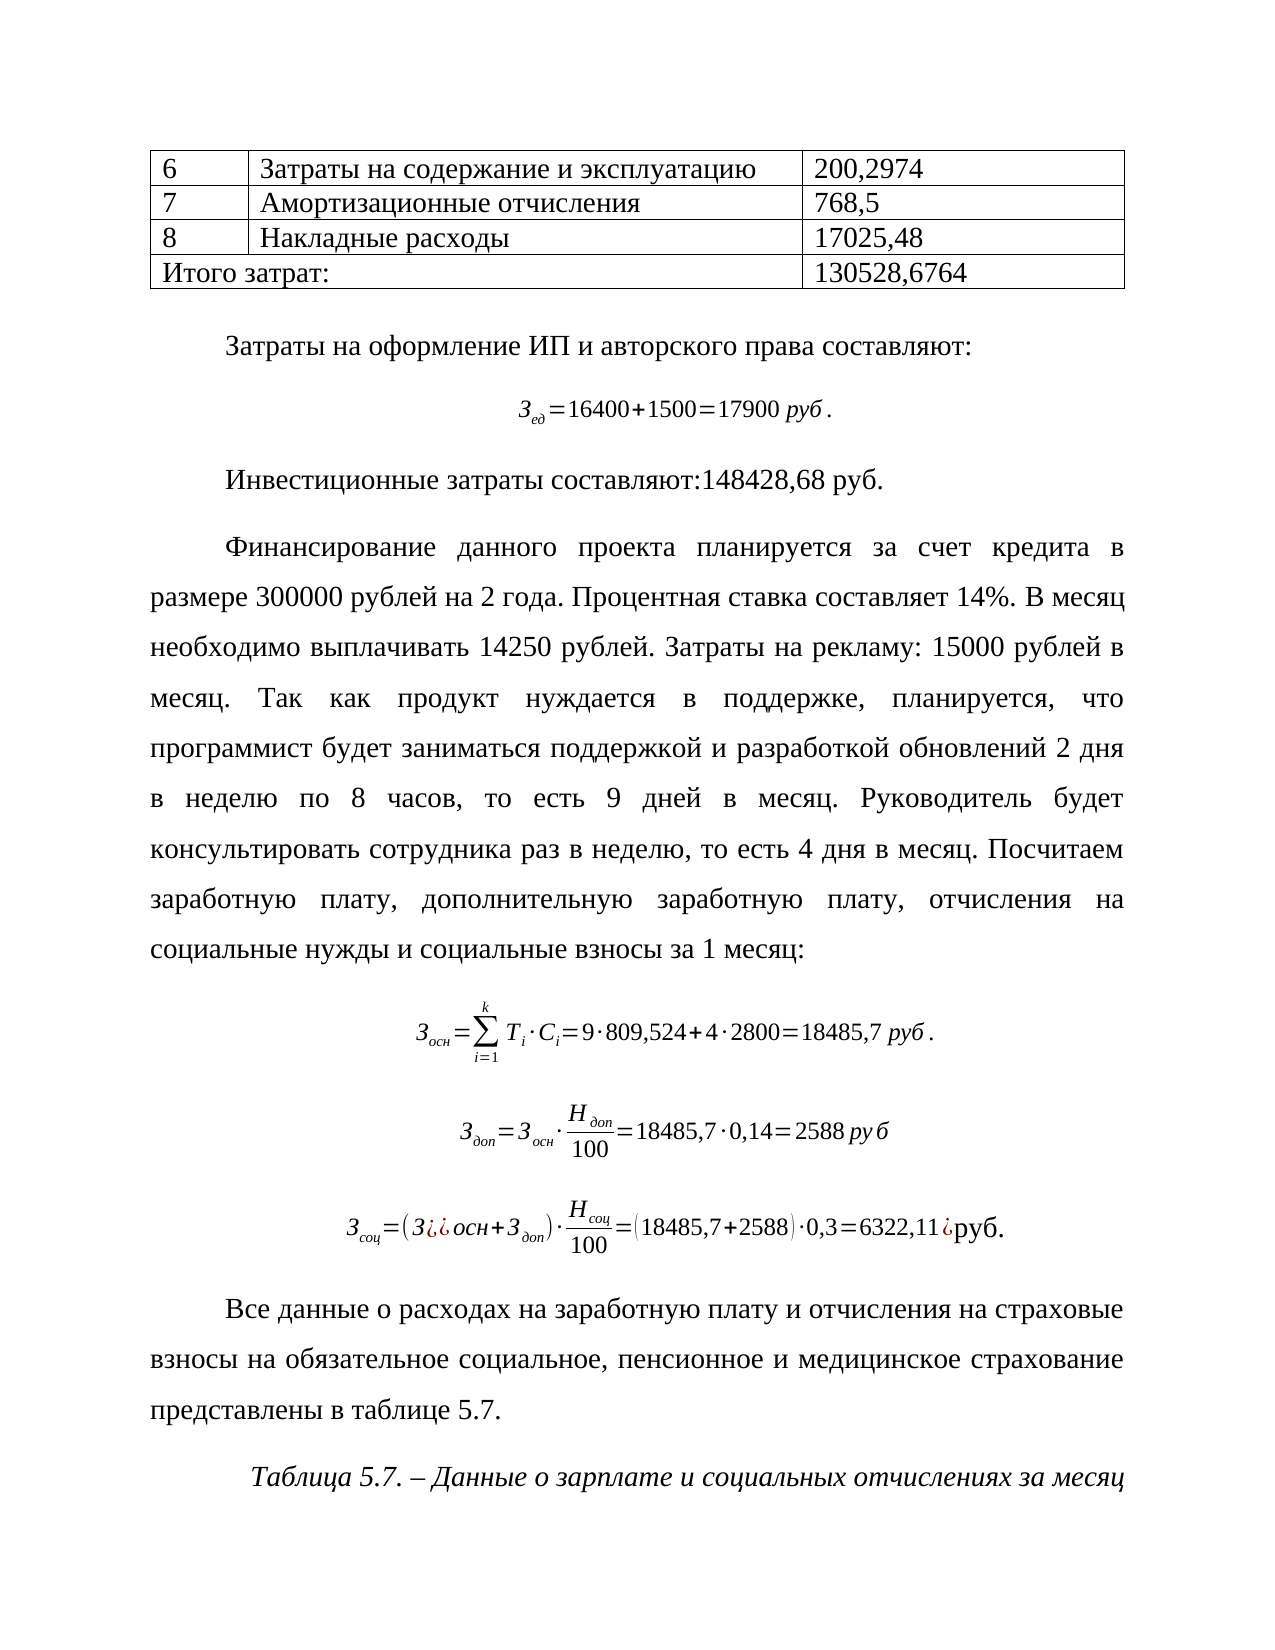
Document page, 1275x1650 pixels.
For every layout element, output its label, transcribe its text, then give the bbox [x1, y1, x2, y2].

text Все данные о расходах на заработную плату и отчисления на страховые взносы на обязательное социальное, пенсионное и медицинское страхование представлены в таблице 5.7. [150, 1291, 1125, 1426]
text Инвестиционные затраты составляют:148428,68 руб. [150, 462, 1125, 495]
table_cell 8 [151, 220, 248, 254]
table_cell 7 [151, 186, 248, 219]
table_cell Затраты на содержание и эксплуатацию [249, 151, 802, 184]
table_cell 200,2974 [803, 151, 1124, 184]
table_cell 130528,6764 [803, 255, 1124, 288]
table_cell 17025,48 [803, 220, 1124, 254]
text руб. [150, 1195, 1125, 1258]
table_cell 6 [151, 151, 248, 184]
table_cell Амортизационные отчисления [249, 186, 802, 219]
text Финансирование данного проекта планируется за счет кредита в размере 300000 рублей на 2 года. Процентная ставка составляет 14%. В месяц необходимо выплачивать 14250 рублей. Затраты на рекламу: 15000 рублей в месяц. Так как продукт нуждается в поддержке, планируется, что программист будет заниматься поддержкой и разработкой обновлений 2 дня в неделю по 8 часов, то есть 9 дней в месяц. Руководитель будет консультировать сотрудника раз в неделю, то есть 4 дня в месяц. Посчитаем заработную плату, дополнительную заработную плату, отчисления на социальные нужды и социальные взносы за 1 месяц: [150, 529, 1125, 965]
table_cell 768,5 [803, 186, 1124, 219]
table_cell Итого затрат: [151, 255, 802, 288]
table_cell Накладные расходы [249, 220, 802, 254]
text Таблица 5.7. – Данные о зарплате и социальных отчислениях за месяц [150, 1459, 1125, 1492]
text Затраты на оформление ИП и авторского права составляют: [150, 328, 1125, 361]
